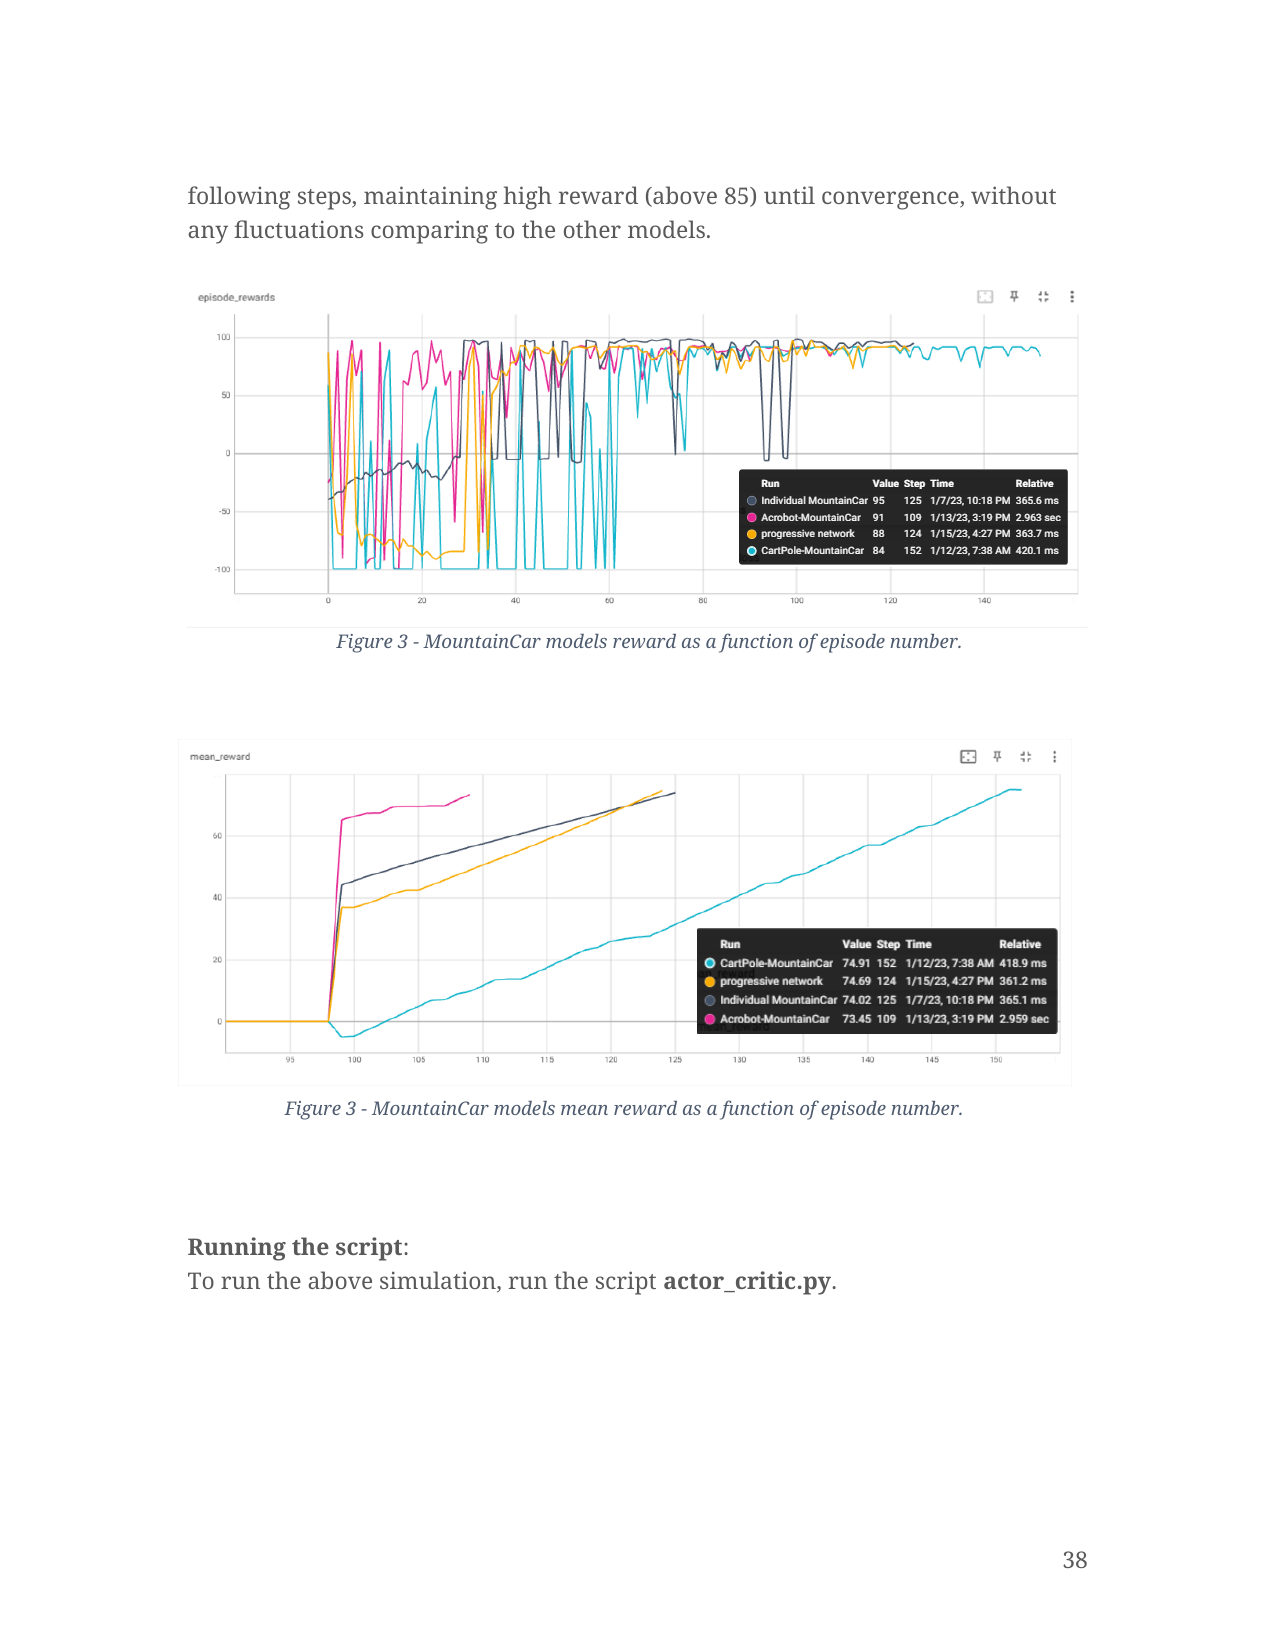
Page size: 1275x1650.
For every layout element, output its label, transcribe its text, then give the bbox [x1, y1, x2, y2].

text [187, 180, 1087, 245]
text Running the script: To run the above simulation, run the script actor_critic.py. [187, 1231, 1087, 1296]
picture [187, 281, 1088, 628]
picture [178, 739, 1072, 1086]
